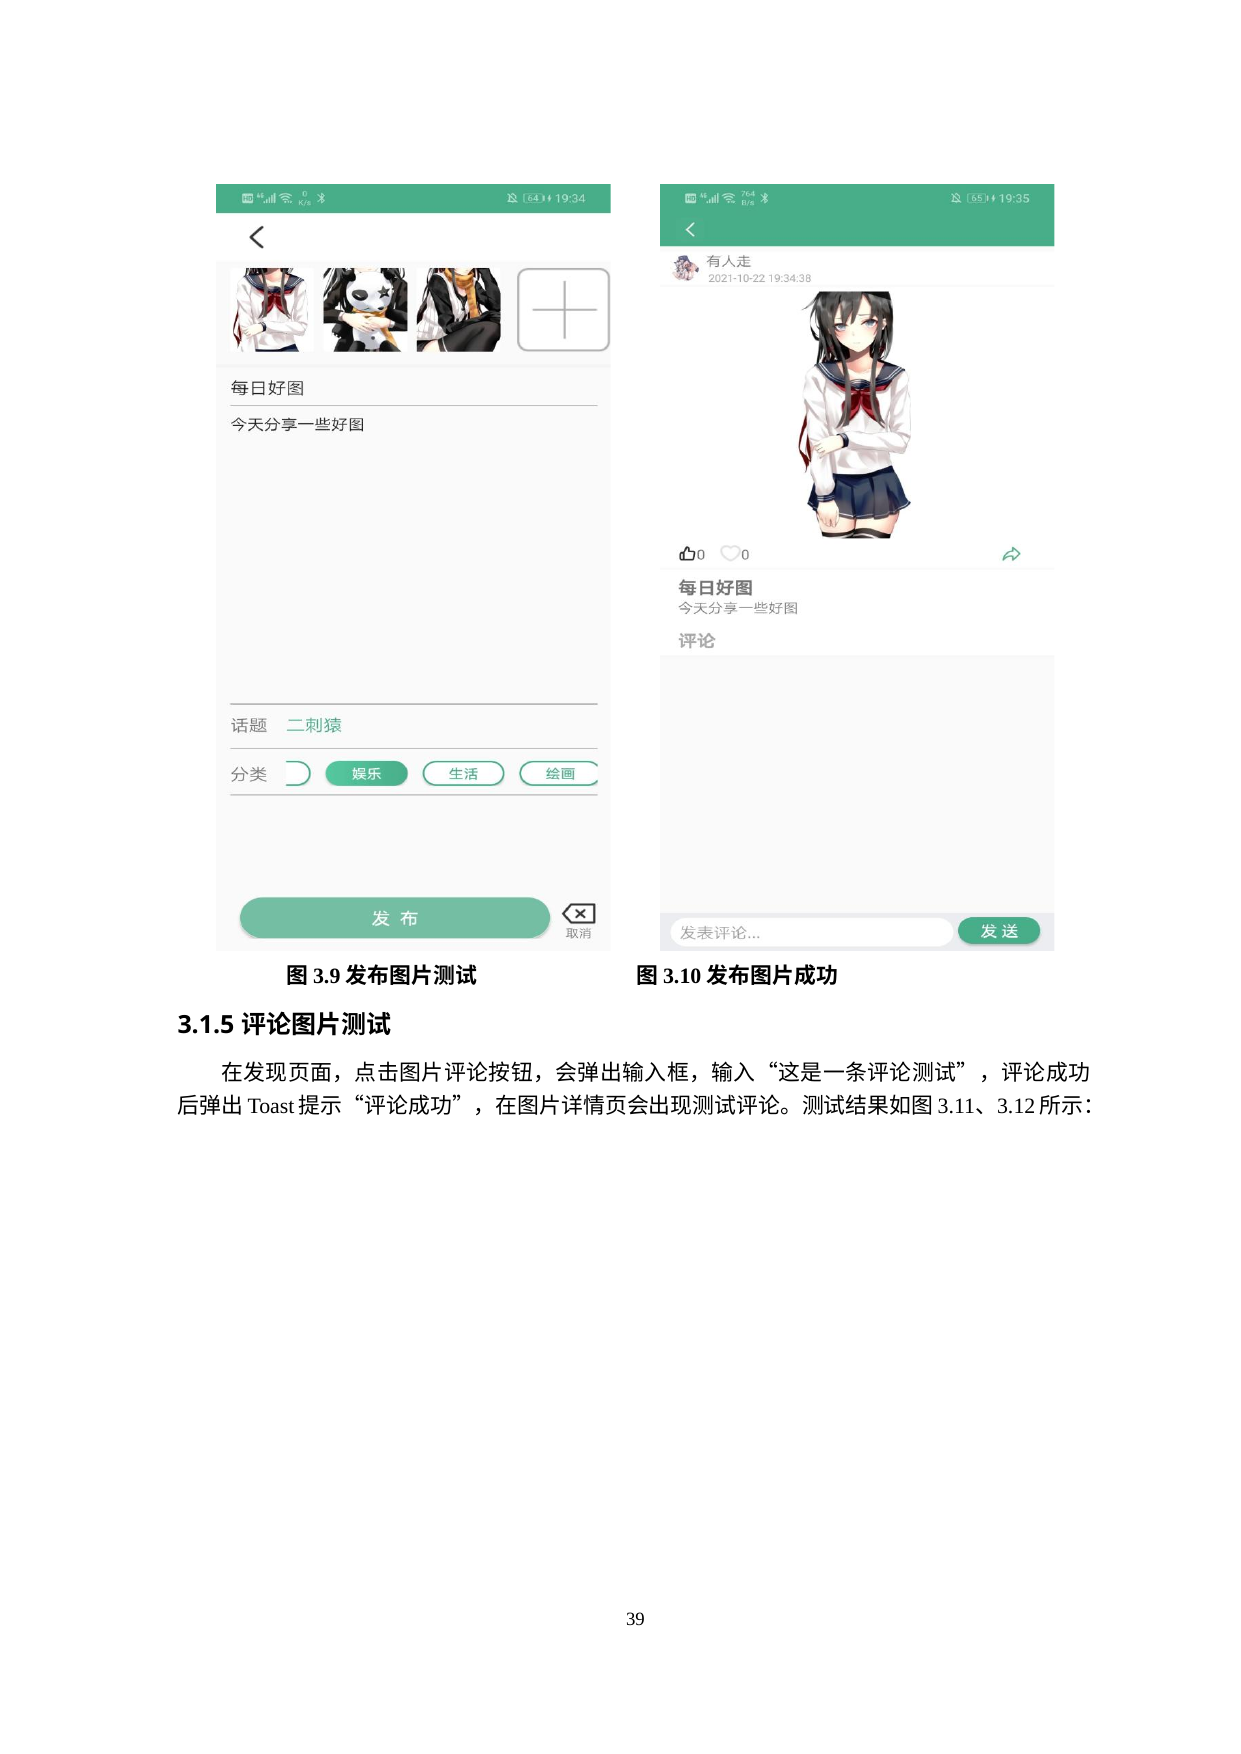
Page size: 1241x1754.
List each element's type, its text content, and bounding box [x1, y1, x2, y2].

text 图3.9 发布图片测试 图3.10 发布图片成功 [177, 957, 1093, 990]
picture [216, 184, 611, 951]
picture [660, 184, 1055, 951]
text 在发现页面，点击图片评论按钮，会弹出输入框，输入“这是一条评论测试”，评论成功后弹出Toast提示“评论成功”，在图片详情页会出现测试评论。测试结果如图3.11、3.12所示： [177, 1055, 1093, 1120]
subtitle 3.1.5 评论图片测试 [177, 990, 1093, 1055]
